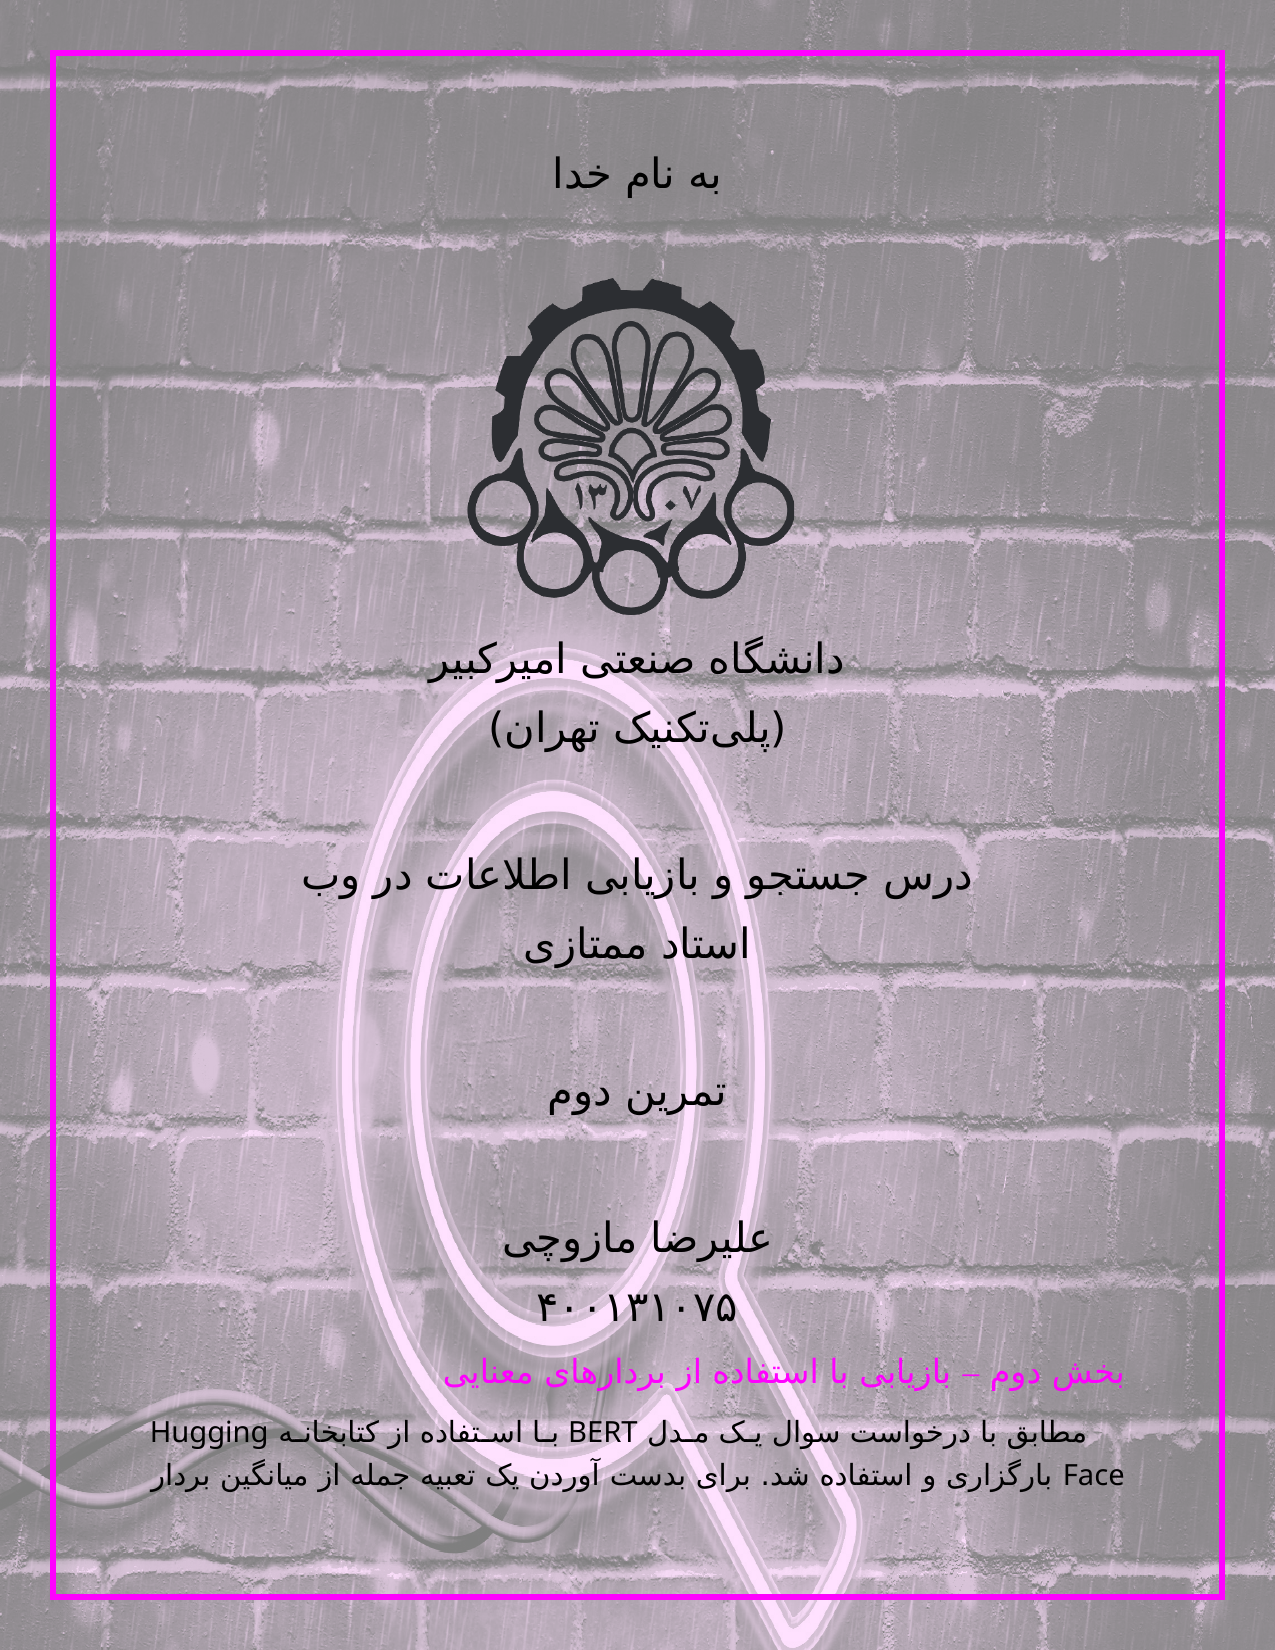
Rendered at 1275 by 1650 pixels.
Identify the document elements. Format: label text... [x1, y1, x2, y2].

text علیرضا مازوچی [150, 1214, 1125, 1262]
text درس جستجو و بازیابی اطلاعات در وب [150, 851, 1125, 899]
text تمرین دوم [150, 1067, 1125, 1116]
text ۴۰۰۱۳۱۰۷۵ [150, 1283, 1125, 1332]
text دانشگاه صنعتی امیرکبیر [150, 635, 1125, 683]
text استاد ممتازی [150, 920, 1125, 968]
text (پلی‌تکنیک تهران) [150, 704, 1125, 752]
text به نام خدا [150, 150, 1125, 198]
subtitle بخش دوم – بازیابی با استفاده از بردارهای معنایی [150, 1352, 1125, 1391]
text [150, 1411, 1125, 1493]
